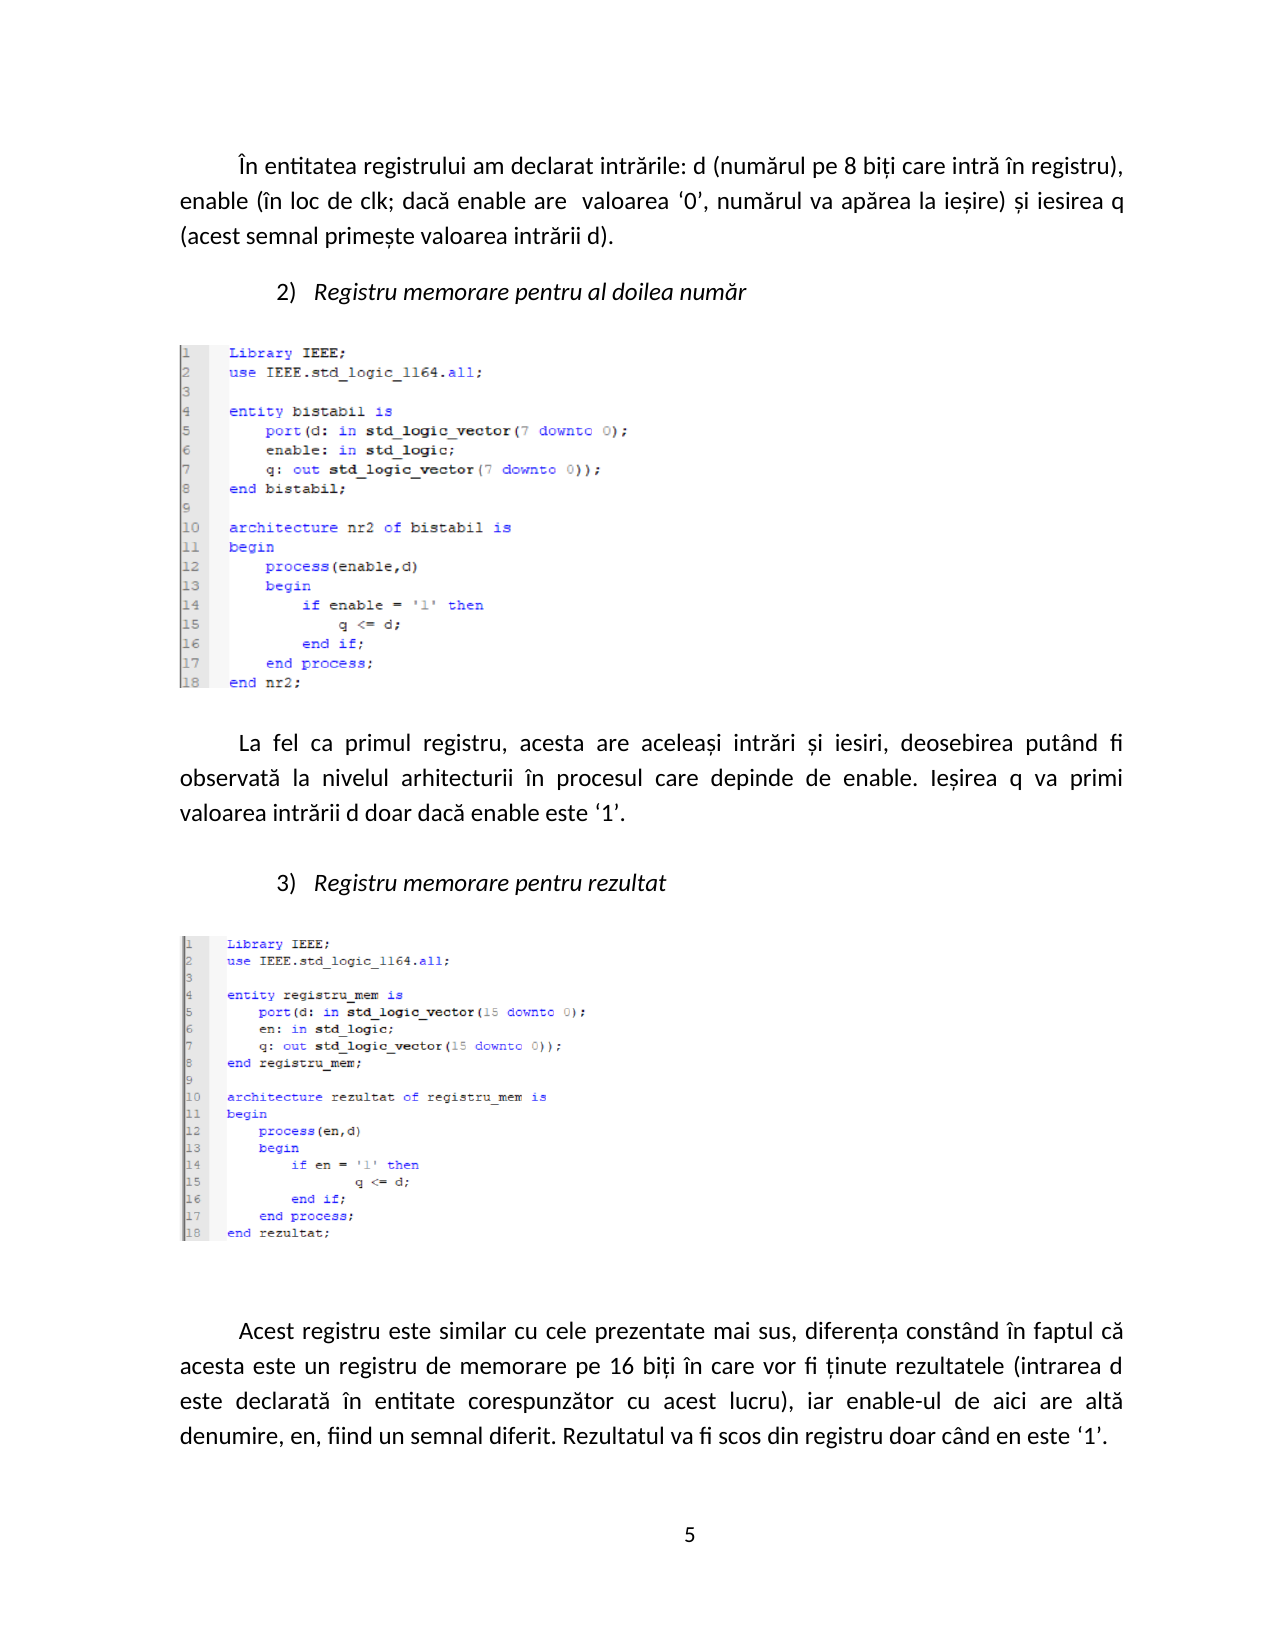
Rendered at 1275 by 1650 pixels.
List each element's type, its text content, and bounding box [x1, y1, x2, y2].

picture [179, 936, 1155, 1241]
list Registru memorare pentru al doilea număr [276, 276, 1125, 306]
list La fel ca primul registru, acesta are aceleași intrări și iesiri, deosebirea putând fi observată la nivelul arhitecturii în procesul care depinde de enable. Ieșirea q va primi valoarea intrării d doar dacă enable este ‘1’. [179, 727, 1125, 827]
list Acest registru este similar cu cele prezentate mai sus, diferența constând în faptul că acesta este un registru de memorare pe 16 biți în care vor fi ținute rezultatele (intrarea d este declarată în entitate corespunzător cu acest lucru), iar enable-ul de aici are altă denumire, en, fiind un semnal diferit. Rezultatul va fi scos din registru doar când en este ‘1’. [179, 1315, 1125, 1451]
picture [179, 345, 1155, 688]
list Registru memorare pentru rezultat [276, 867, 1125, 897]
text În entitatea registrului am declarat intrările: d (numărul pe 8 biți care intră în registru), enable (în loc de clk; dacă enable are valoarea ‘0’, numărul va apărea la ieșire) și iesirea q (acest semnal primește valoarea intrării d). [179, 150, 1125, 251]
